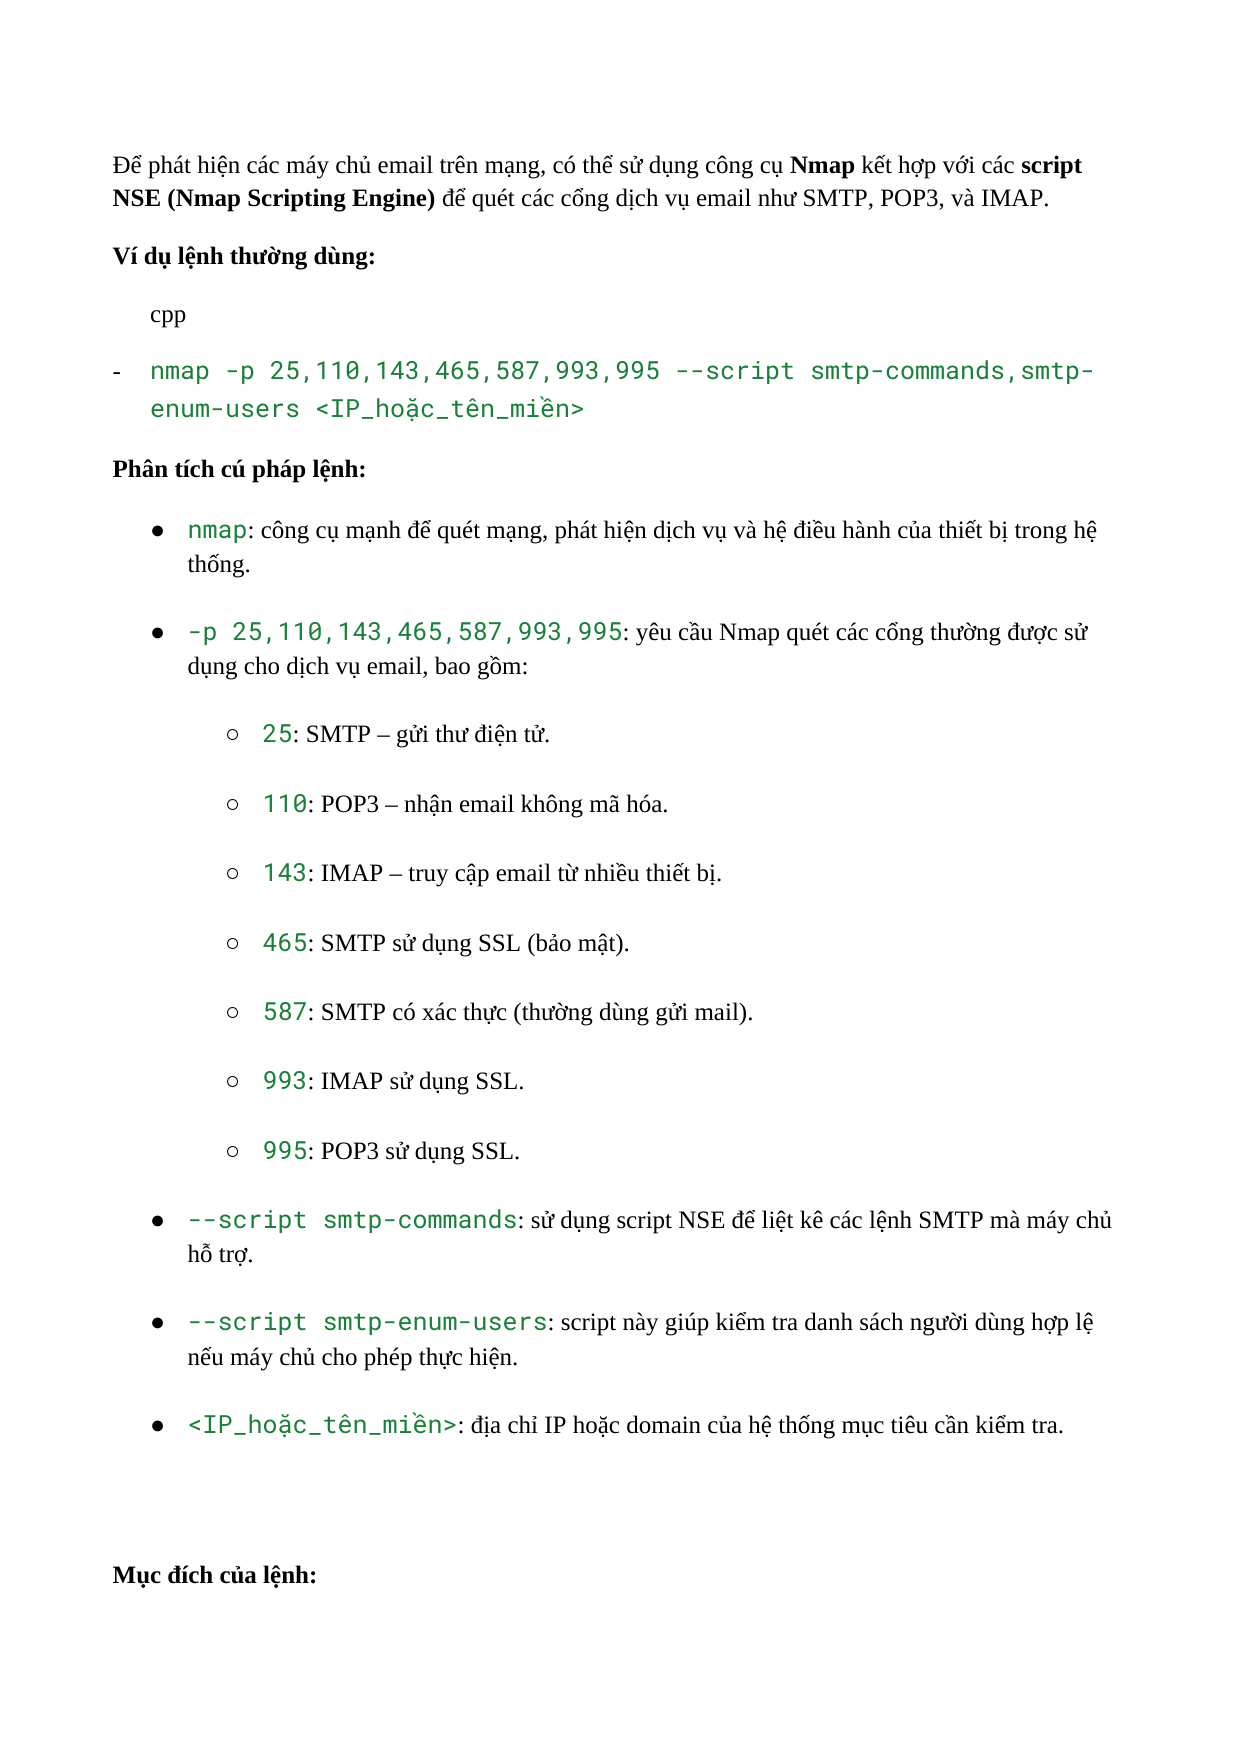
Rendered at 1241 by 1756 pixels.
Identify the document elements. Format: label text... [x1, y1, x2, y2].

list 995: POP3 sử dụng SSL. [225, 1133, 1128, 1198]
text Phân tích cú pháp lệnh: [112, 454, 1128, 482]
list nmap -p 25,110,143,465,587,993,995 --script smtp-commands,smtp-enum-users <IP_hoặc_tên_miền> [112, 353, 1128, 424]
list 465: SMTP sử dụng SSL (bảo mật). [225, 925, 1128, 990]
list 143: IMAP – truy cập email từ nhiều thiết bị. [225, 855, 1128, 921]
list --script smtp-enum-users: script này giúp kiểm tra danh sách người dùng hợp lệ nếu máy chủ cho phép thực hiện. [150, 1304, 1128, 1403]
text Ví dụ lệnh thường dùng: [112, 241, 1128, 270]
list 25: SMTP – gửi thư điện tử. [225, 717, 1128, 782]
text Mục đích của lệnh: [112, 1560, 1128, 1589]
list nmap: công cụ mạnh để quét mạng, phát hiện dịch vụ và hệ điều hành của thiết bị trong hệ thống. [150, 512, 1128, 610]
list 993: IMAP sử dụng SSL. [225, 1063, 1128, 1129]
text cpp [150, 299, 1128, 328]
list 110: POP3 – nhận email không mã hóa. [225, 786, 1128, 851]
text Để phát hiện các máy chủ email trên mạng, có thể sử dụng công cụ Nmap kết hợp với các script NSE (Nmap Scripting Engine) để quét các cổng dịch vụ email như SMTP, POP3, và IMAP. [112, 150, 1128, 212]
list -p 25,110,143,465,587,993,995: yêu cầu Nmap quét các cổng thường được sử dụng cho dịch vụ email, bao gồm: [150, 614, 1128, 712]
list <IP_hoặc_tên_miền>: địa chỉ IP hoặc domain của hệ thống mục tiêu cần kiểm tra. [150, 1407, 1128, 1440]
list --script smtp-commands: sử dụng script NSE để liệt kê các lệnh SMTP mà máy chủ hỗ trợ. [150, 1202, 1128, 1300]
list 587: SMTP có xác thực (thường dùng gửi mail). [225, 994, 1128, 1059]
